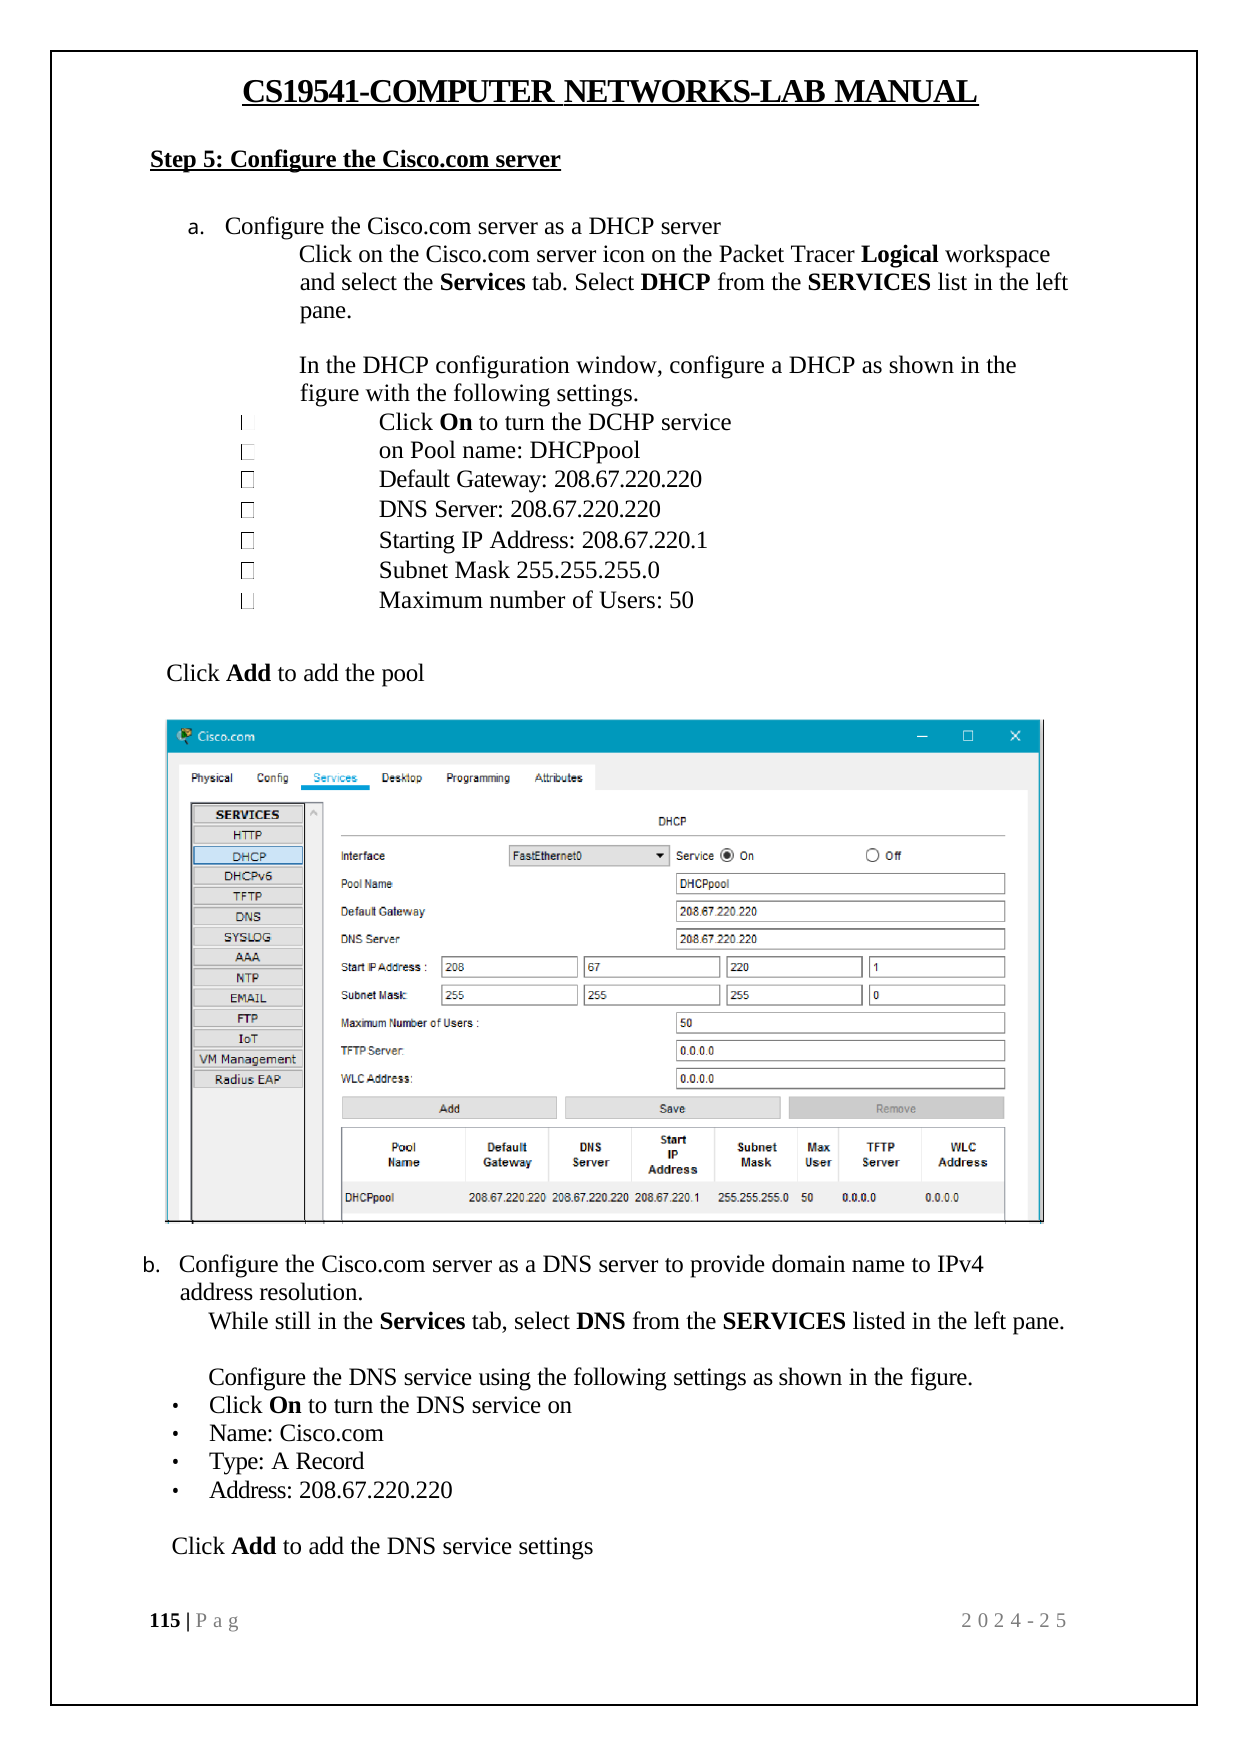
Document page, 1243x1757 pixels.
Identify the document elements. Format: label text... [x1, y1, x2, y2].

list Name: Cisco.com [171, 1419, 1196, 1447]
text Click Add to add the DNS service settings [171, 1531, 1196, 1560]
text Starting IP Address: 208.67.220.1 Subnet Mask 255.255.255.0 Maximum number of Users: 50 [379, 525, 754, 614]
picture [241, 415, 255, 460]
list Configure the Cisco.com server as a DNS server to provide domain name to IPv4 address resolution. [142, 744, 1045, 1306]
picture [241, 593, 254, 609]
text Click Add to add the pool [166, 658, 1196, 686]
picture [241, 502, 254, 518]
text DNS Server: 208.67.220.220 [379, 494, 1196, 523]
list Click On to turn the DNS service on [171, 1391, 1196, 1419]
list Type: A Record [171, 1447, 1196, 1475]
picture [177, 729, 191, 740]
text Configure the DNS service using the following settings as shown in the figure. [208, 1362, 1196, 1391]
picture [241, 562, 254, 579]
picture [241, 471, 254, 488]
text Click on the Cisco.com server icon on the Packet Tracer Logical workspace and select the Services tab. Select DHCP from the SERVICES list in the left pane. [298, 241, 1090, 323]
picture [164, 719, 1045, 744]
text Default Gateway: 208.67.220.220 [379, 464, 1196, 493]
list Configure the Cisco.com server as a DHCP server [187, 212, 1196, 240]
list Address: 208.67.220.220 [171, 1475, 1196, 1504]
text While still in the Services tab, select DNS from the SERVICES listed in the left pane. [208, 1306, 1196, 1335]
text In the DHCP configuration window, configure a DHCP as shown in the figure with the following settings. [298, 351, 1065, 407]
text Click On to turn the DCHP service on Pool name: DHCPpool [379, 407, 754, 464]
text Step 5: Configure the Cisco.com server [150, 144, 1196, 173]
picture [241, 532, 254, 549]
